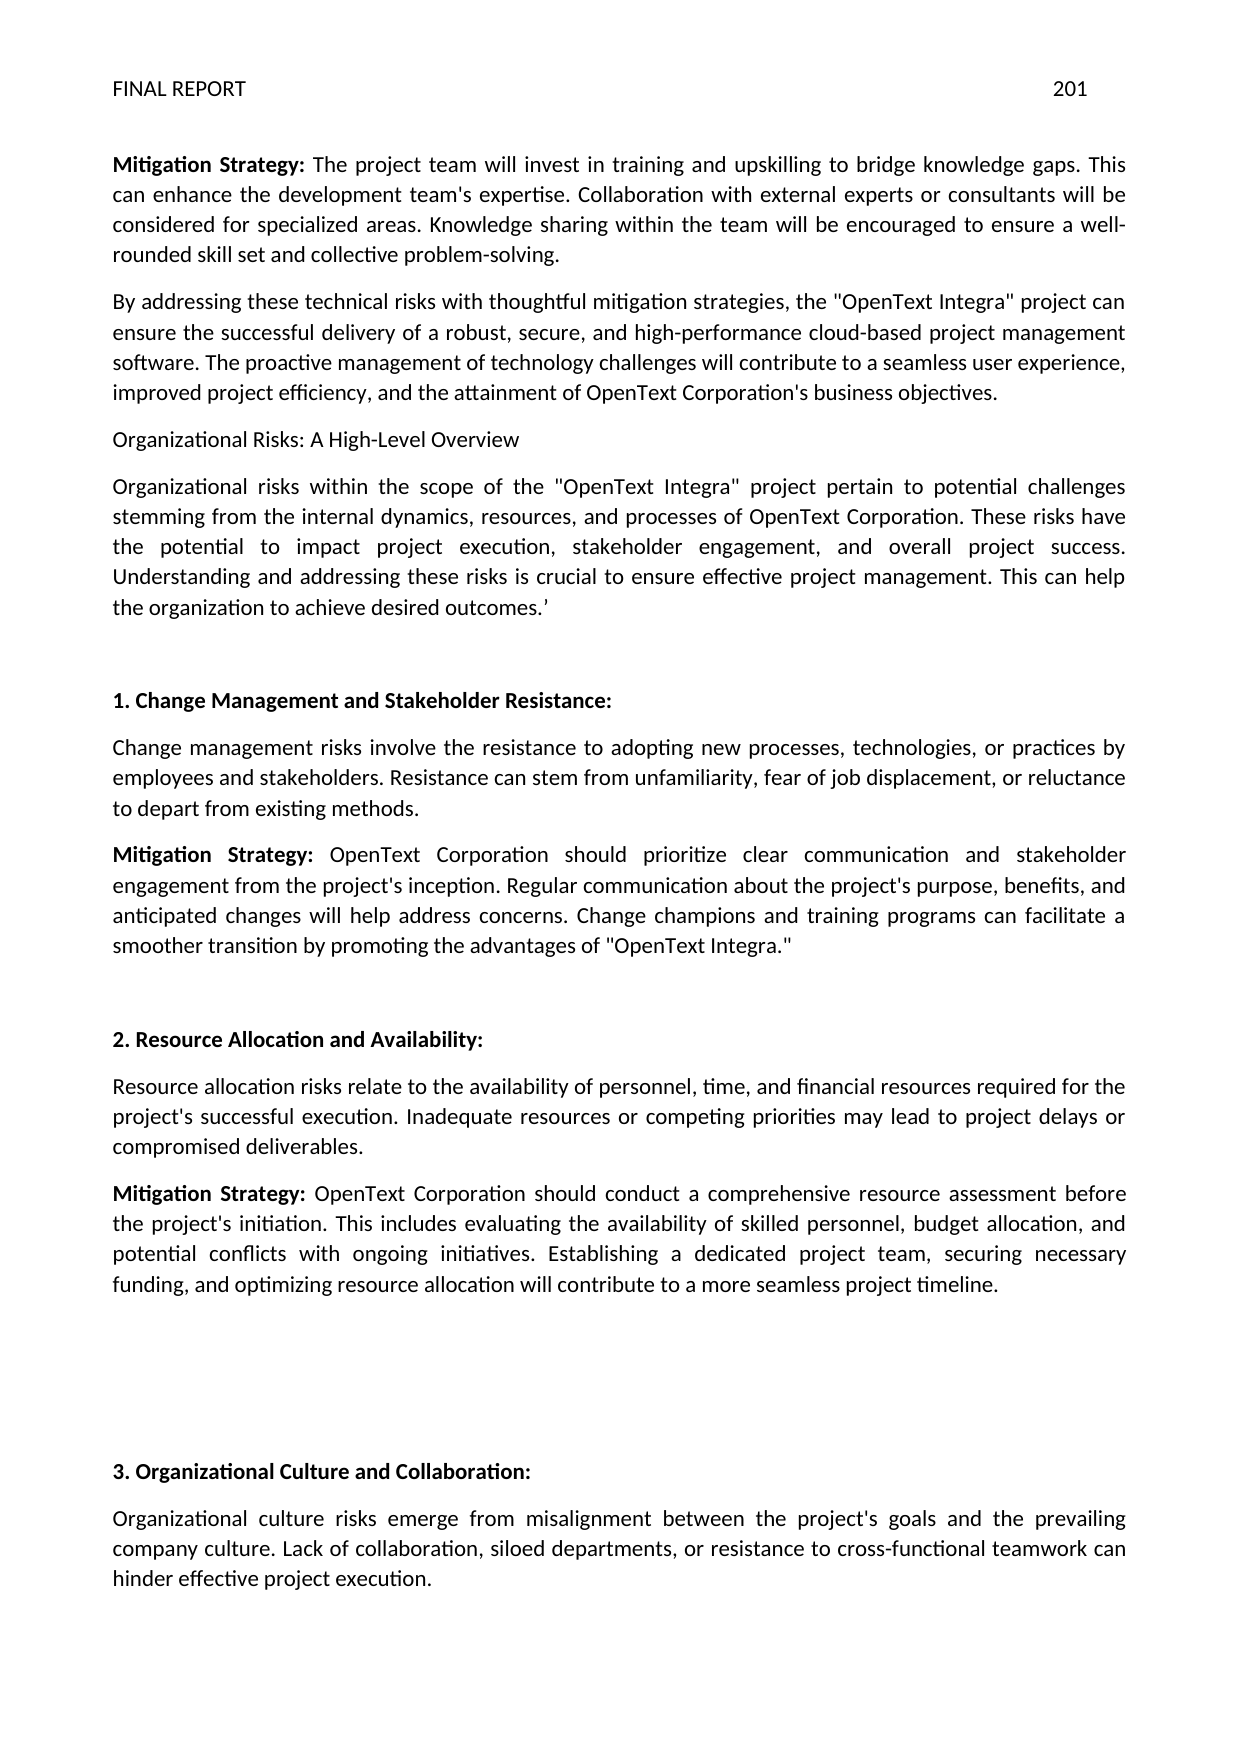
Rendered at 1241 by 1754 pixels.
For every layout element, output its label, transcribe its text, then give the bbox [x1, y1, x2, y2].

text Organizational culture risks emerge from misalignment between the project's goals and the prevailing company culture. Lack of collaboration, siloed departments, or resistance to cross-functional teamwork can hinder effective project execution. [112, 1504, 1128, 1593]
text 2. Resource Allocation and Availability: [112, 1025, 1128, 1053]
text Resource allocation risks relate to the availability of personnel, time, and financial resources required for the project's successful execution. Inadequate resources or competing priorities may lead to project delays or compromised deliverables. [112, 1072, 1128, 1160]
text Mitigation Strategy: OpenText Corporation should prioritize clear communication and stakeholder engagement from the project's inception. Regular communication about the project's purpose, benefits, and anticipated changes will help address concerns. Change champions and training programs can facilitate a smoother transition by promoting the advantages of "OpenText Integra." [112, 841, 1128, 959]
text Mitigation Strategy: OpenText Corporation should conduct a comprehensive resource assessment before the project's initiation. This includes evaluating the availability of skilled personnel, budget allocation, and potential conflicts with ongoing initiatives. Establishing a dedicated project team, securing necessary funding, and optimizing resource allocation will contribute to a more seamless project timeline. [112, 1179, 1128, 1298]
text Organizational risks within the scope of the "OpenText Integra" project pertain to potential challenges stemming from the internal dynamics, resources, and processes of OpenText Corporation. These risks have the potential to impact project execution, stakeholder engagement, and overall project success. Understanding and addressing these risks is crucial to ensure effective project management. This can help the organization to achieve desired outcomes.’ [112, 472, 1128, 621]
text 3. Organizational Culture and Collaboration: [112, 1457, 1128, 1485]
text Organizational Risks: A High-Level Overview [112, 425, 1128, 453]
text By addressing these technical risks with thoughtful mitigation strategies, the "OpenText Integra" project can ensure the successful delivery of a robust, secure, and high-performance cloud-based project management software. The proactive management of technology challenges will contribute to a seamless user experience, improved project efficiency, and the attainment of OpenText Corporation's business objectives. [112, 287, 1128, 406]
text Mitigation Strategy: The project team will invest in training and upskilling to bridge knowledge gaps. This can enhance the development team's expertise. Collaboration with external experts or consultants will be considered for specialized areas. Knowledge sharing within the team will be encouraged to ensure a well-rounded skill set and collective problem-solving. [112, 150, 1128, 269]
text 1. Change Management and Stakeholder Resistance: [112, 686, 1128, 714]
text Change management risks involve the resistance to adopting new processes, technologies, or practices by employees and stakeholders. Resistance can stem from unfamiliarity, fear of job displacement, or reluctance to depart from existing methods. [112, 733, 1128, 822]
